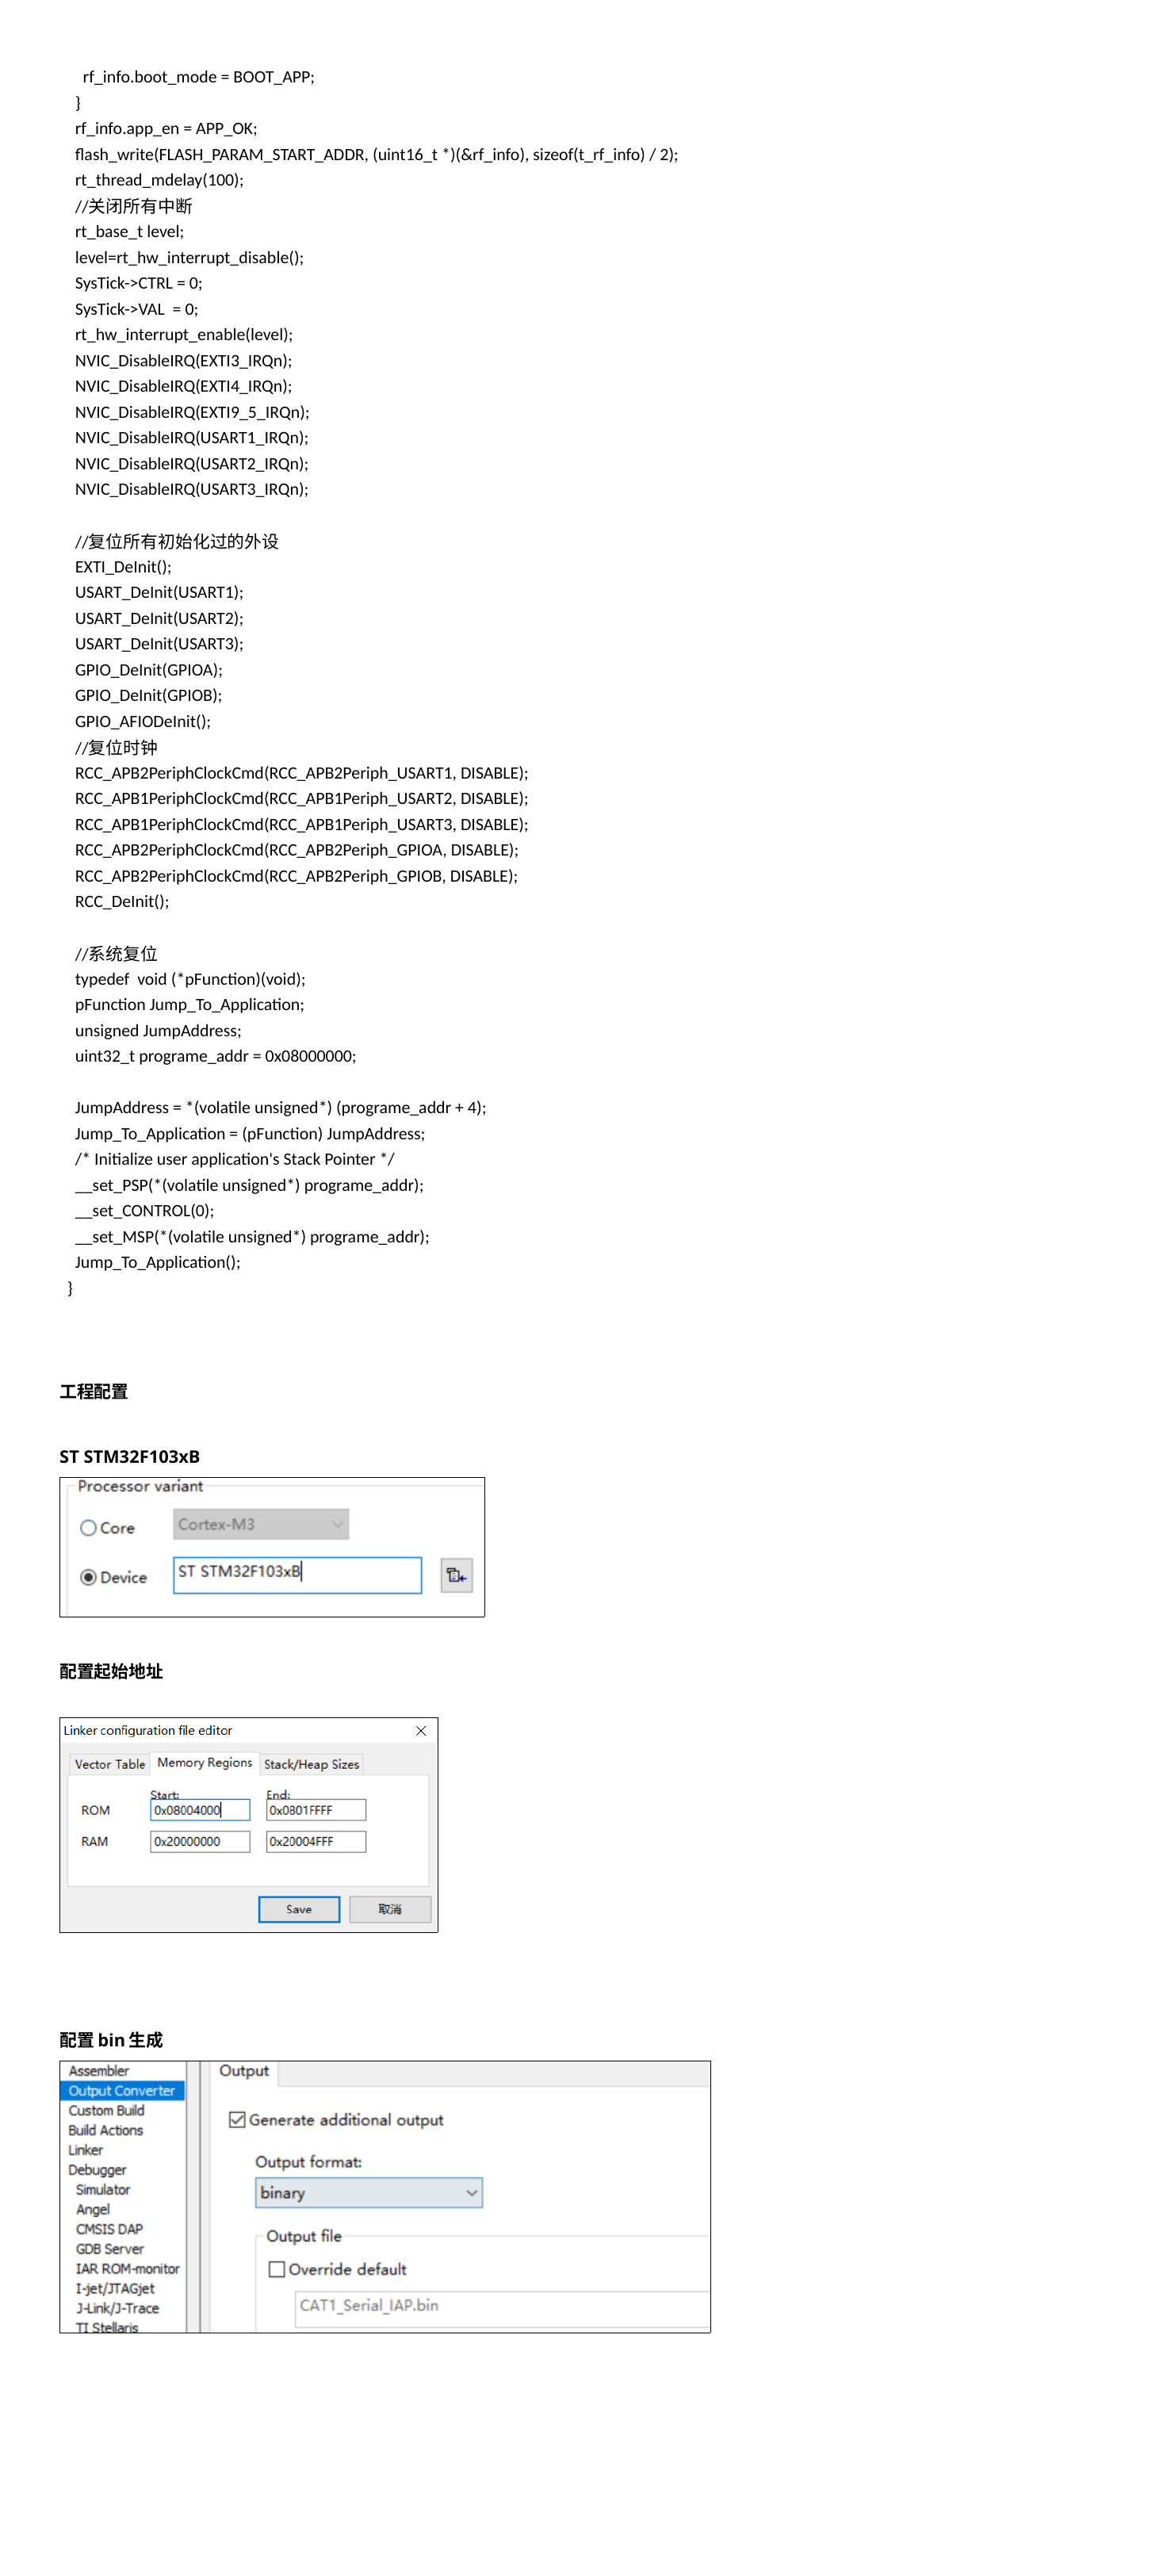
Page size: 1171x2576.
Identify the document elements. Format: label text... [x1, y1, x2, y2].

text rt_thread_mdelay(100); [59, 167, 1111, 193]
text NVIC_DisableIRQ(EXTI4_IRQn); [59, 373, 1111, 399]
text typedef void (*pFunction)(void); [59, 966, 1111, 991]
subtitle 配置bin生成 [59, 2027, 1111, 2052]
text GPIO_DeInit(GPIOA); [59, 656, 1111, 682]
text JumpAddress = *(volatile unsigned*) (programe_addr + 4); [59, 1094, 1111, 1120]
text __set_MSP(*(volatile unsigned*) programe_addr); [59, 1223, 1111, 1249]
text NVIC_DisableIRQ(EXTI9_5_IRQn); [59, 399, 1111, 424]
text USART_DeInit(USART3); [59, 630, 1111, 656]
picture [60, 2061, 710, 2333]
text SysTick->CTRL = 0; [59, 270, 1111, 296]
text rt_hw_interrupt_enable(level); [59, 321, 1111, 347]
text USART_DeInit(USART2); [59, 605, 1111, 630]
text RCC_APB1PeriphClockCmd(RCC_APB1Periph_USART3, DISABLE); [59, 811, 1111, 836]
text } [59, 1275, 1111, 1300]
text GPIO_AFIODeInit(); [59, 708, 1111, 733]
text SysTick->VAL = 0; [59, 296, 1111, 321]
text GPIO_DeInit(GPIOB); [59, 682, 1111, 708]
text } [59, 90, 1111, 115]
text //系统复位 [59, 940, 1111, 966]
text NVIC_DisableIRQ(EXTI3_IRQn); [59, 347, 1111, 373]
text RCC_APB2PeriphClockCmd(RCC_APB2Periph_USART1, DISABLE); [59, 760, 1111, 785]
text RCC_APB2PeriphClockCmd(RCC_APB2Periph_GPIOA, DISABLE); [59, 836, 1111, 863]
subtitle 配置起始地址 [59, 1657, 1111, 1683]
text level=rt_hw_interrupt_disable(); [59, 244, 1111, 270]
subtitle ST STM32F103xB [59, 1444, 1111, 1469]
text //复位时钟 [59, 733, 1111, 760]
text uint32_t programe_addr = 0x08000000; [59, 1043, 1111, 1069]
text __set_CONTROL(0); [59, 1197, 1111, 1223]
text EXTI_DeInit(); [59, 553, 1111, 579]
text rt_base_t level; [59, 218, 1111, 244]
text NVIC_DisableIRQ(USART3_IRQn); [59, 476, 1111, 502]
picture [60, 1478, 484, 1617]
text RCC_DeInit(); [59, 888, 1111, 914]
text NVIC_DisableIRQ(USART2_IRQn); [59, 450, 1111, 476]
text flash_write(FLASH_PARAM_START_ADDR, (uint16_t *)(&rf_info), sizeof(t_rf_info) / 2); [59, 141, 1111, 167]
text //关闭所有中断 [59, 193, 1111, 218]
text pFunction Jump_To_Application; [59, 991, 1111, 1017]
text RCC_APB1PeriphClockCmd(RCC_APB1Periph_USART2, DISABLE); [59, 785, 1111, 811]
text unsigned JumpAddress; [59, 1017, 1111, 1043]
text NVIC_DisableIRQ(USART1_IRQn); [59, 424, 1111, 450]
subtitle 工程配置 [59, 1378, 1111, 1403]
text //复位所有初始化过的外设 [59, 527, 1111, 553]
text Jump_To_Application = (pFunction) JumpAddress; [59, 1120, 1111, 1146]
text rf_info.app_en = APP_OK; [59, 115, 1111, 141]
text rf_info.boot_mode = BOOT_APP; [59, 63, 1111, 90]
text RCC_APB2PeriphClockCmd(RCC_APB2Periph_GPIOB, DISABLE); [59, 863, 1111, 888]
picture [60, 1718, 438, 1932]
text USART_DeInit(USART1); [59, 579, 1111, 605]
text Jump_To_Application(); [59, 1249, 1111, 1275]
text __set_PSP(*(volatile unsigned*) programe_addr); [59, 1172, 1111, 1197]
text /* Initialize user application's Stack Pointer */ [59, 1146, 1111, 1172]
